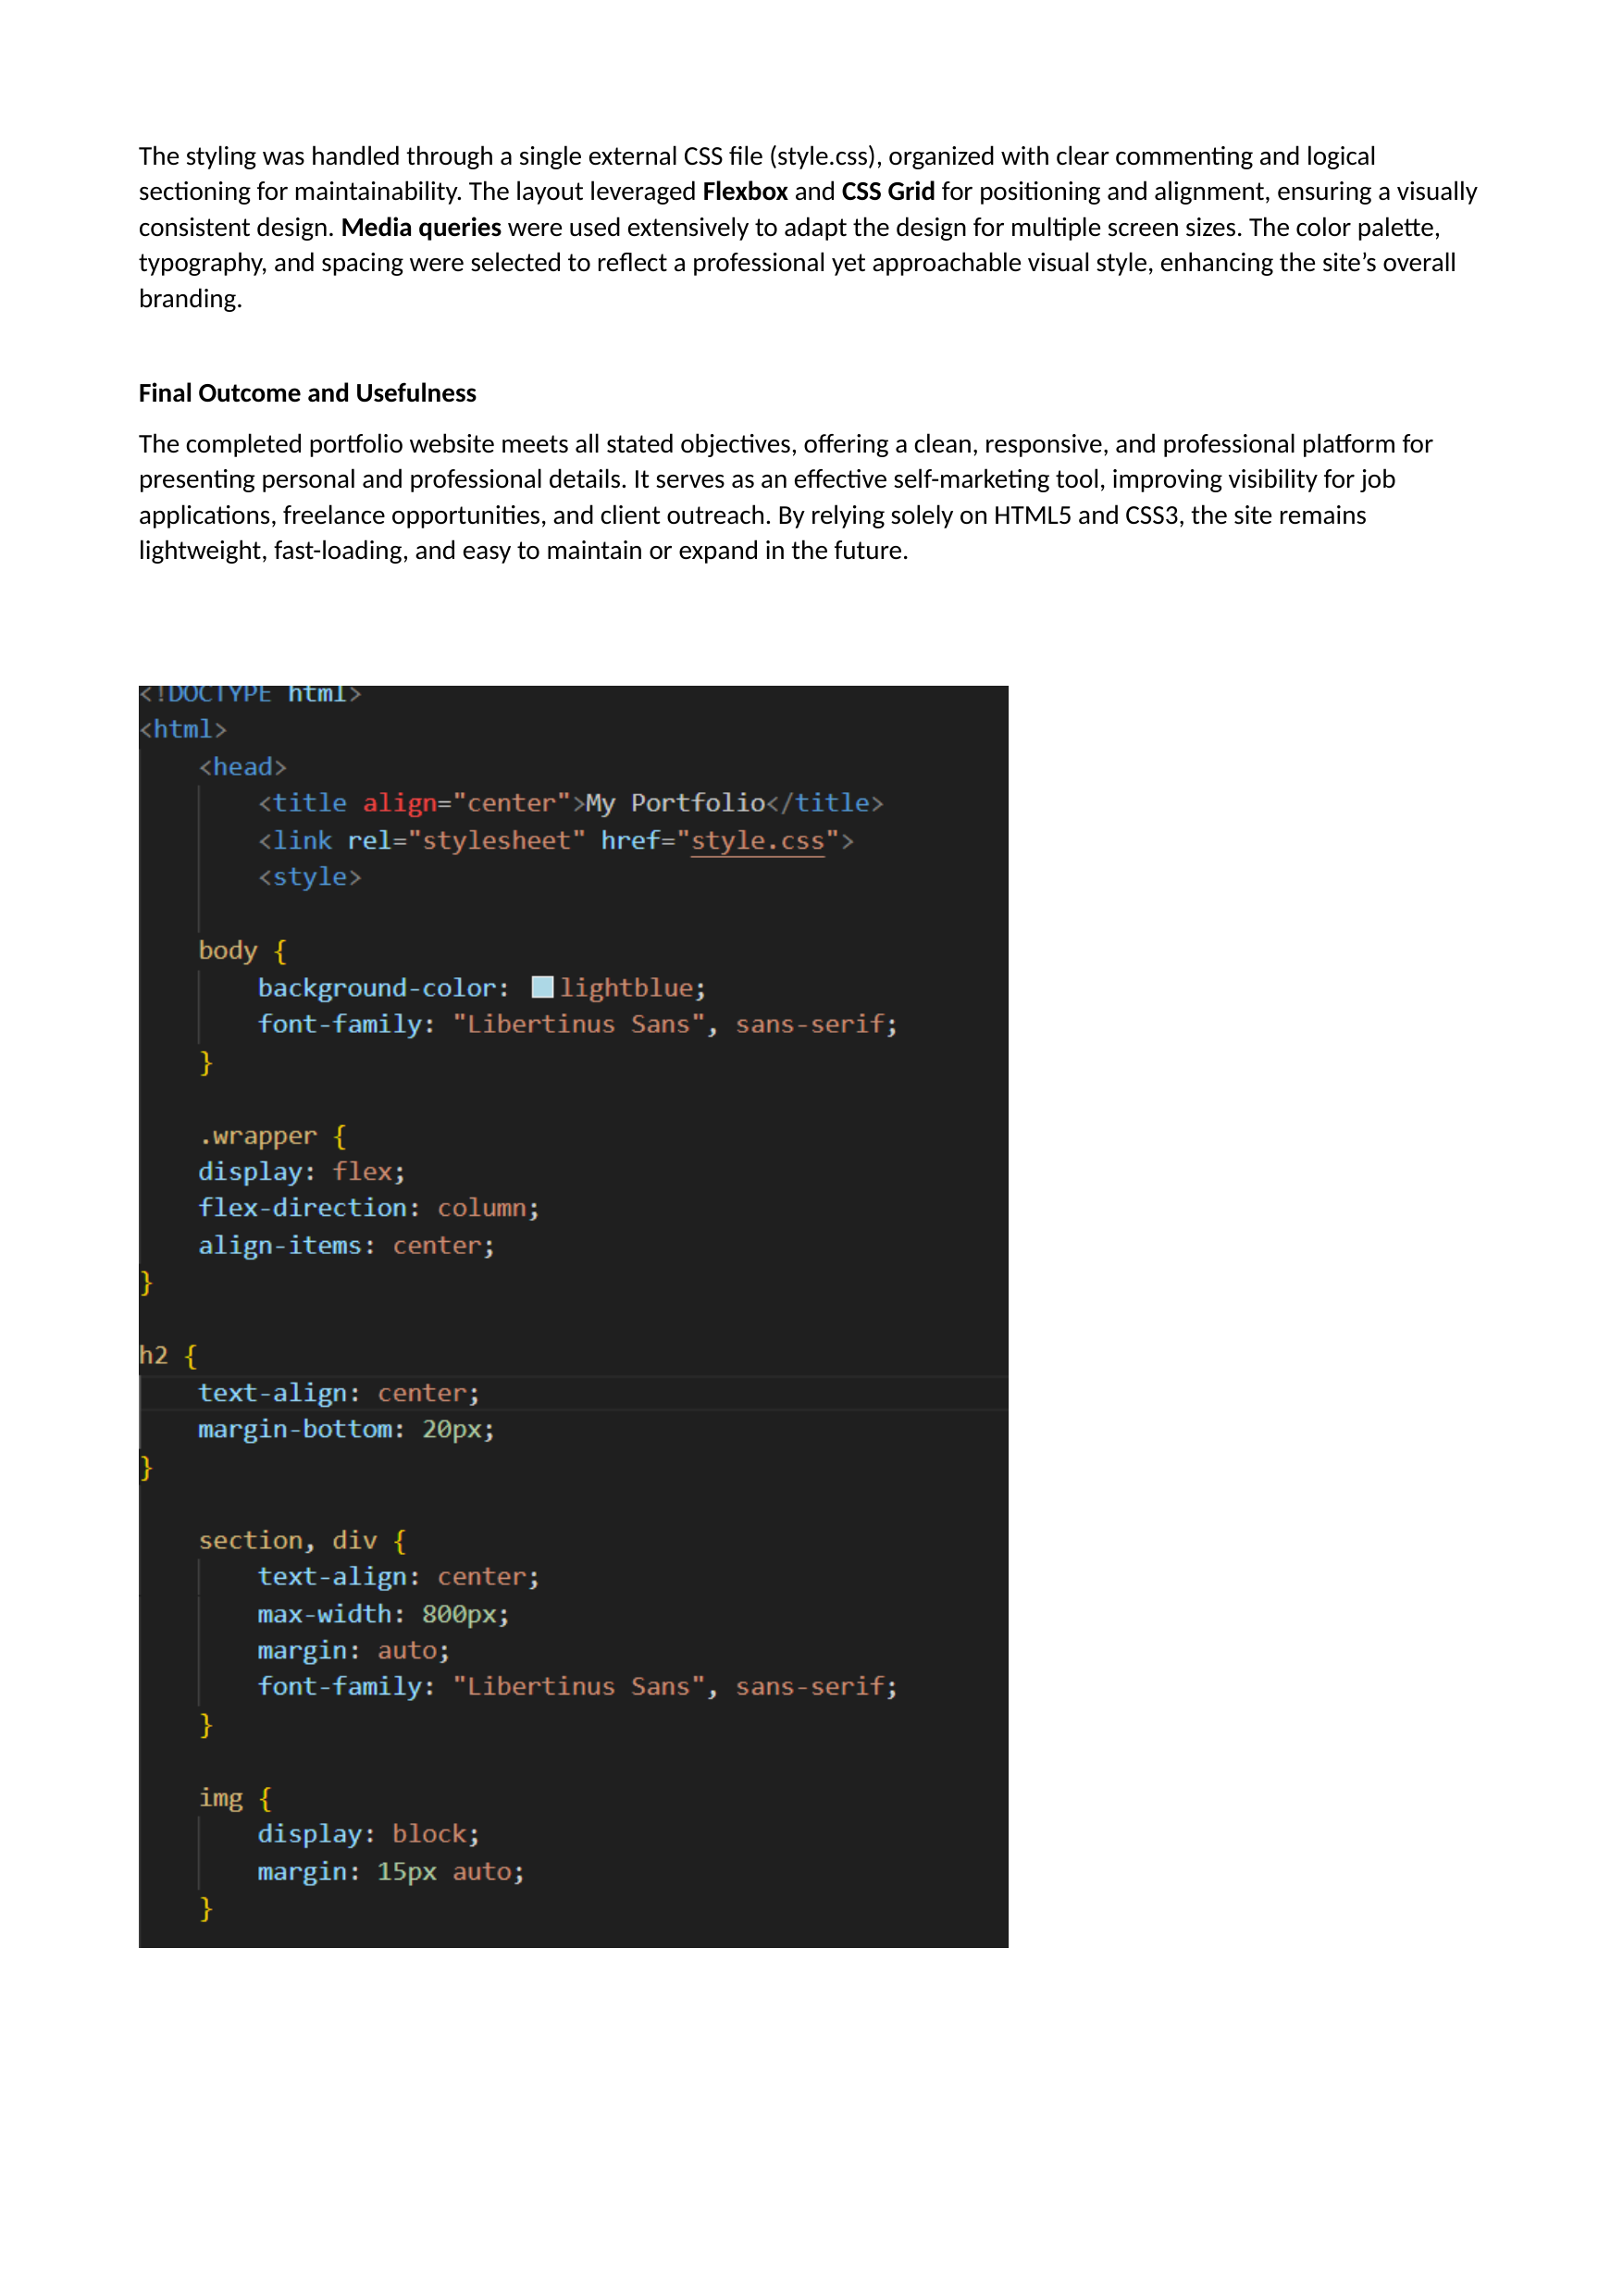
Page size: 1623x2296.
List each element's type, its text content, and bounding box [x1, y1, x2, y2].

text The styling was handled through a single external CSS file (style.css), organized with clear commenting and logical sectioning for maintainability. The layout leveraged Flexbox and CSS Grid for positioning and alignment, ensuring a visually consistent design. Media queries were used extensively to adapt the design for multiple screen sizes. The color palette, typography, and spacing were selected to reflect a professional yet approachable visual style, enhancing the site’s overall branding. [139, 139, 1484, 314]
text The completed portfolio website meets all stated objectives, offering a clean, responsive, and professional platform for presenting personal and professional details. It serves as an effective self-marketing tool, improving visibility for job applications, freelance opportunities, and client outreach. By relying solely on HTML5 and CSS3, the site remains lightweight, fast-loading, and easy to maintain or expand in the future. [139, 427, 1484, 566]
text Final Outcome and Usefulness [139, 376, 1484, 408]
picture [139, 686, 1010, 1948]
